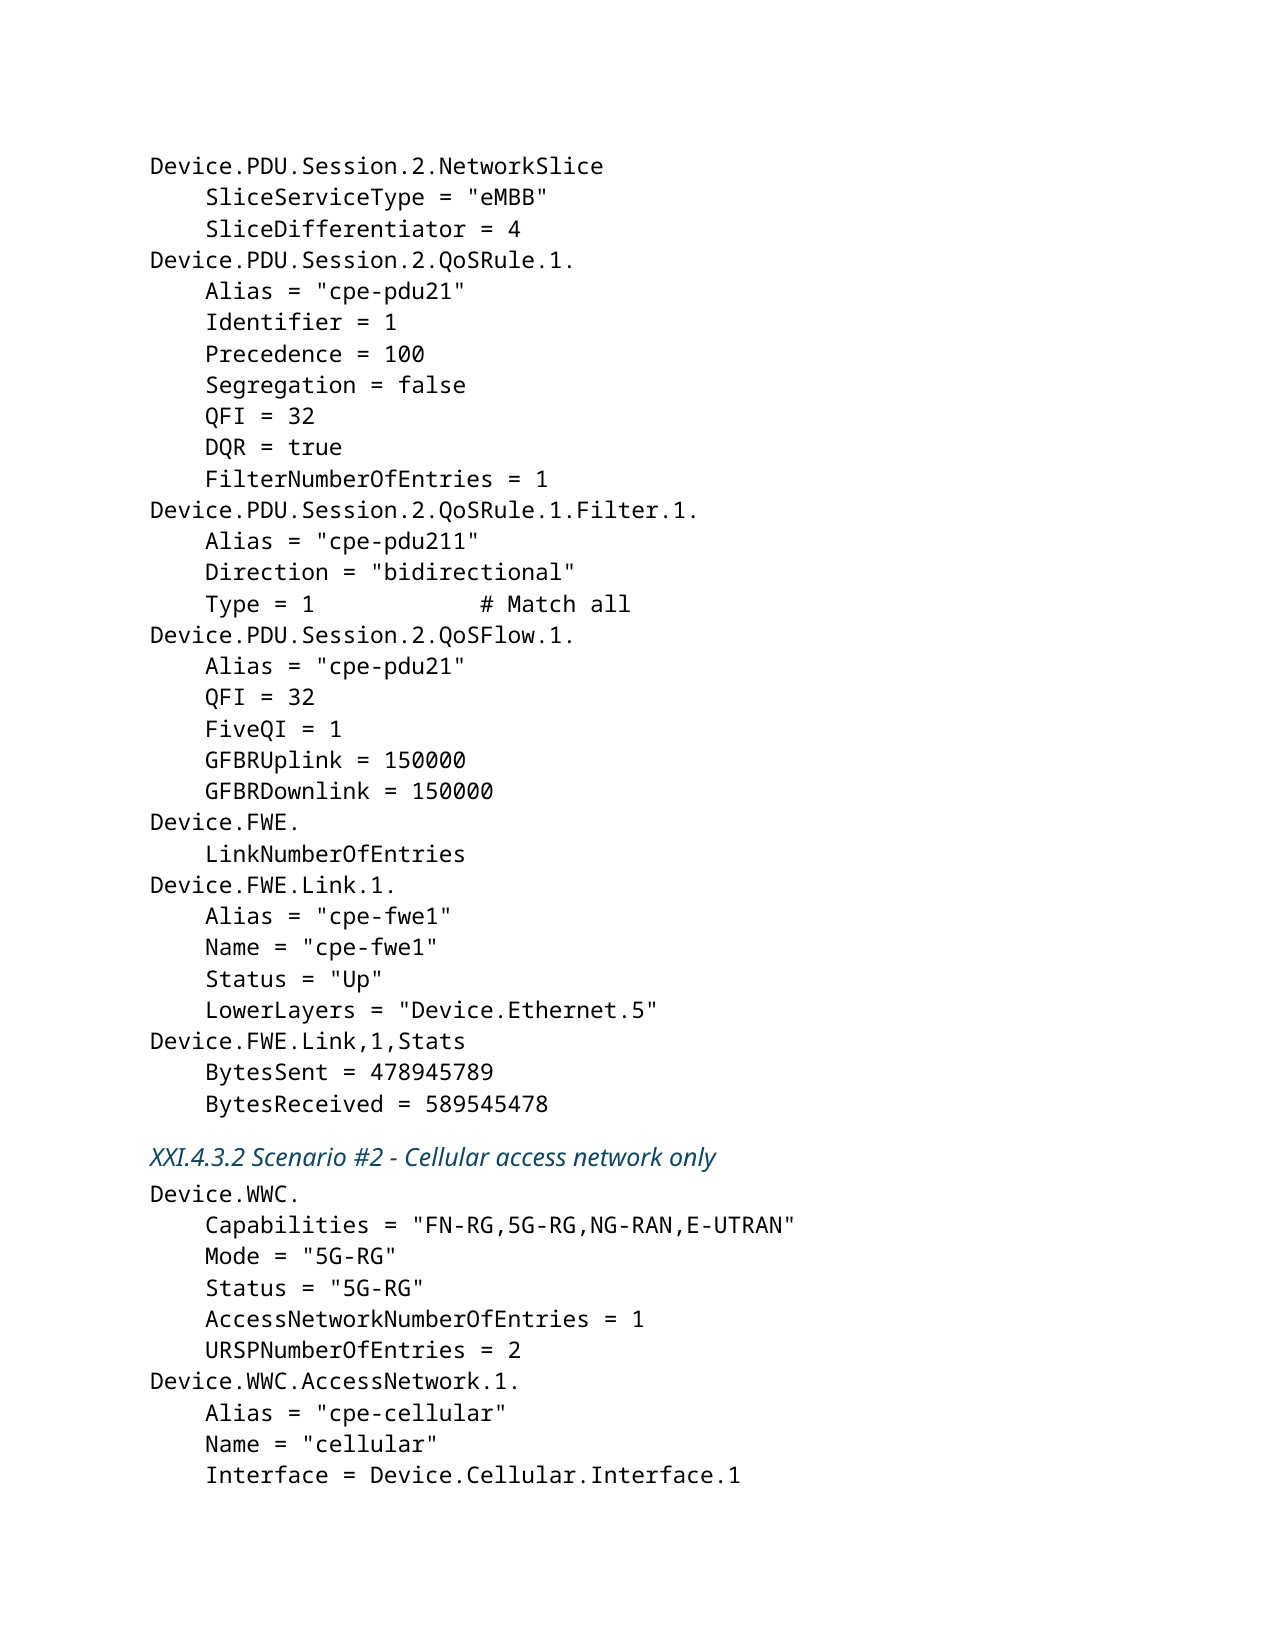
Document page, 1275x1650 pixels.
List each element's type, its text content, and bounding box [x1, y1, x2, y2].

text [150, 150, 1125, 1119]
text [150, 1178, 1125, 1490]
subtitle XXI.4.3.2 Scenario #2 - Cellular access network only [150, 1139, 1125, 1174]
